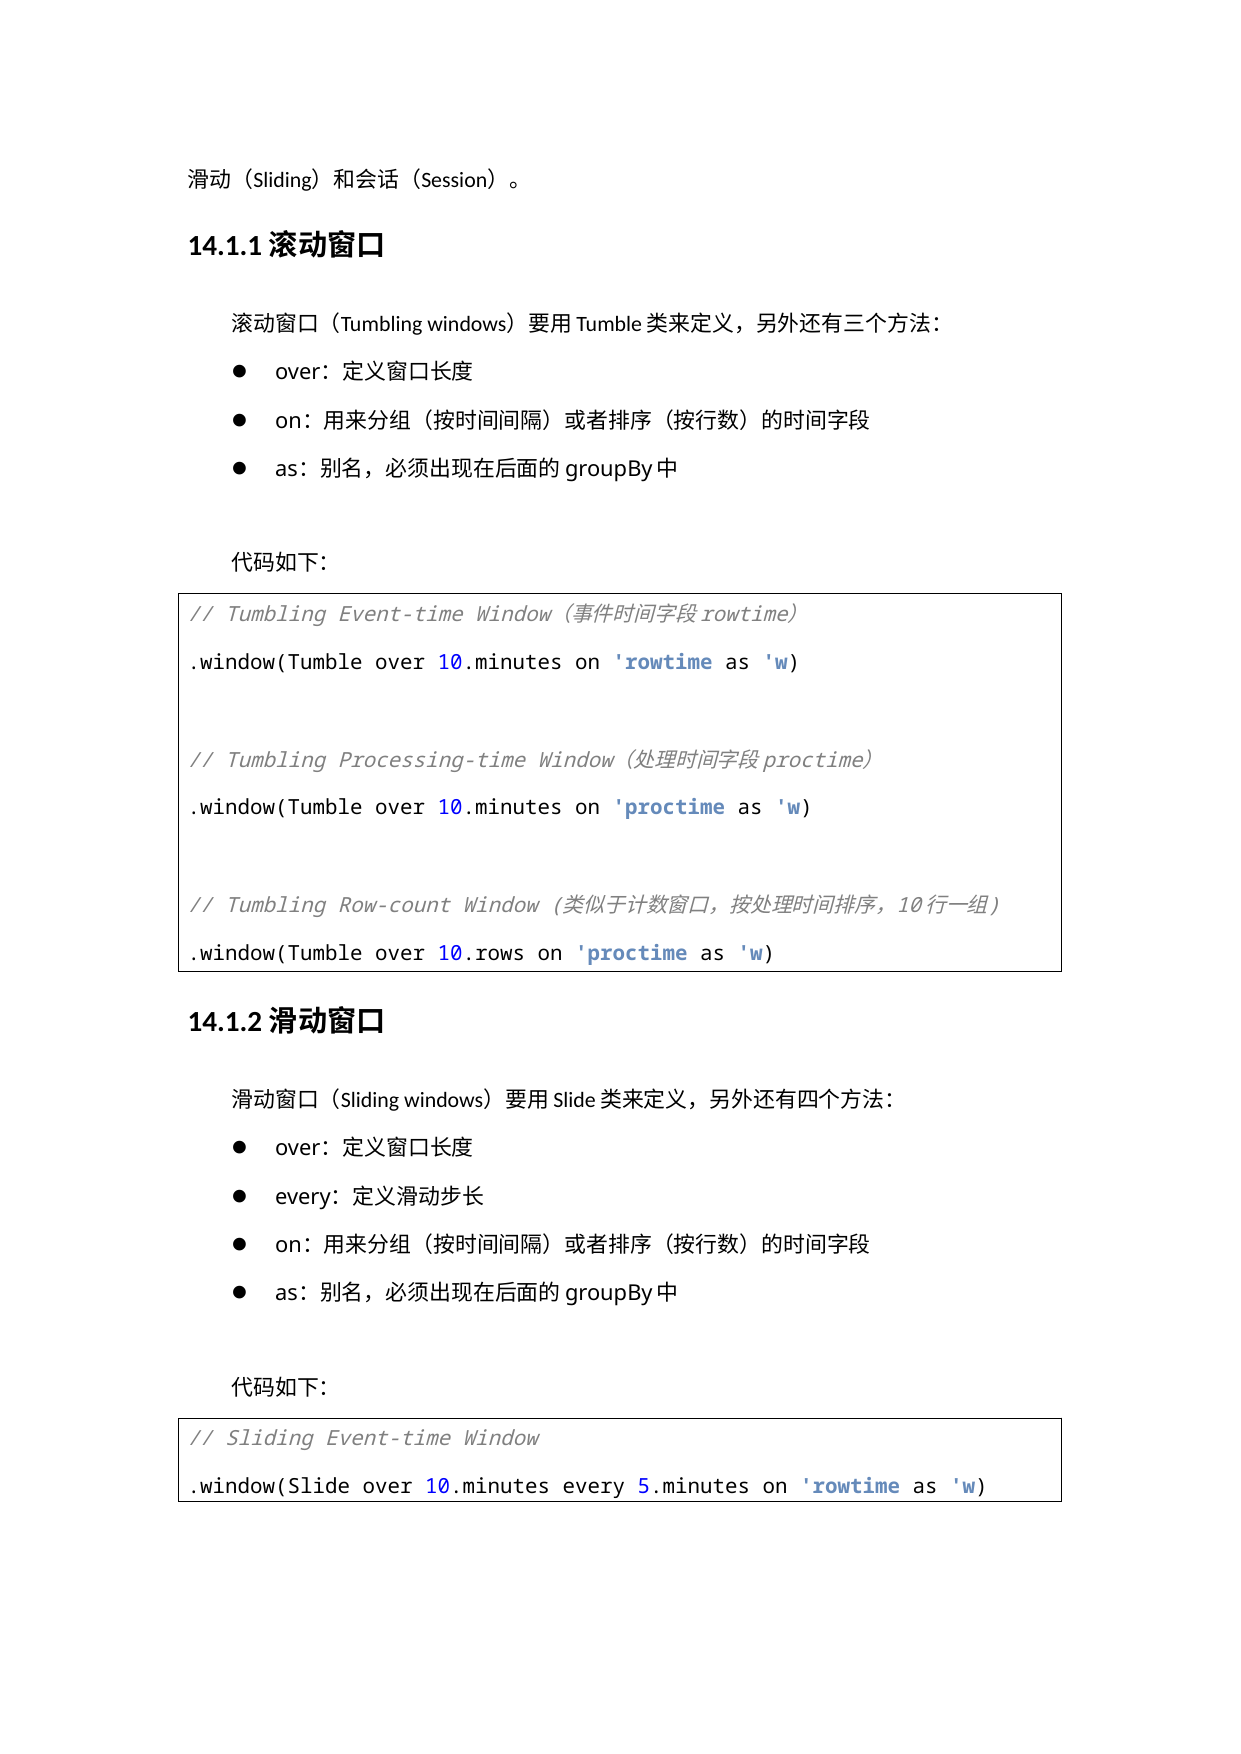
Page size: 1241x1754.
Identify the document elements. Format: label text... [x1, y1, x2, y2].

text 滑动窗口（Sliding windows）要用Slide类来定义，另外还有四个方法： [187, 1082, 1053, 1114]
list on：用来分组（按时间间隔）或者排序（按行数）的时间字段 [231, 402, 1053, 435]
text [187, 162, 1053, 194]
list over：定义窗口长度 [231, 354, 1053, 387]
list as：别名，必须出现在后面的groupBy中 [231, 451, 1053, 483]
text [179, 1419, 1061, 1501]
list every：定义滑动步长 [231, 1178, 1053, 1211]
list on：用来分组（按时间间隔）或者排序（按行数）的时间字段 [231, 1227, 1053, 1259]
text // Tumbling Event-time Window（事件时间字段rowtime） .window(Tumble over 10.minutes on 'rowtime as 'w) // Tumbling Processing-time Window（处理时间字段proctime） [179, 594, 1061, 775]
subtitle 14.1.1 滚动窗口 [187, 210, 1053, 275]
text .window(Tumble over 10.minutes on 'proctime as 'w) // Tumbling Row-count Window (类似于计数窗口，按处理时间排序，10行一组) .window(Tumble over 10.rows on 'proctime as 'w) [179, 787, 1061, 971]
list over：定义窗口长度 [231, 1130, 1053, 1162]
subtitle 14.1.2 滑动窗口 [187, 986, 1053, 1051]
list as：别名，必须出现在后面的groupBy中 [231, 1275, 1053, 1307]
text 代码如下： [187, 545, 1053, 577]
text 代码如下： [187, 1369, 1053, 1402]
text 滚动窗口（Tumbling windows）要用Tumble类来定义，另外还有三个方法： [187, 306, 1053, 338]
